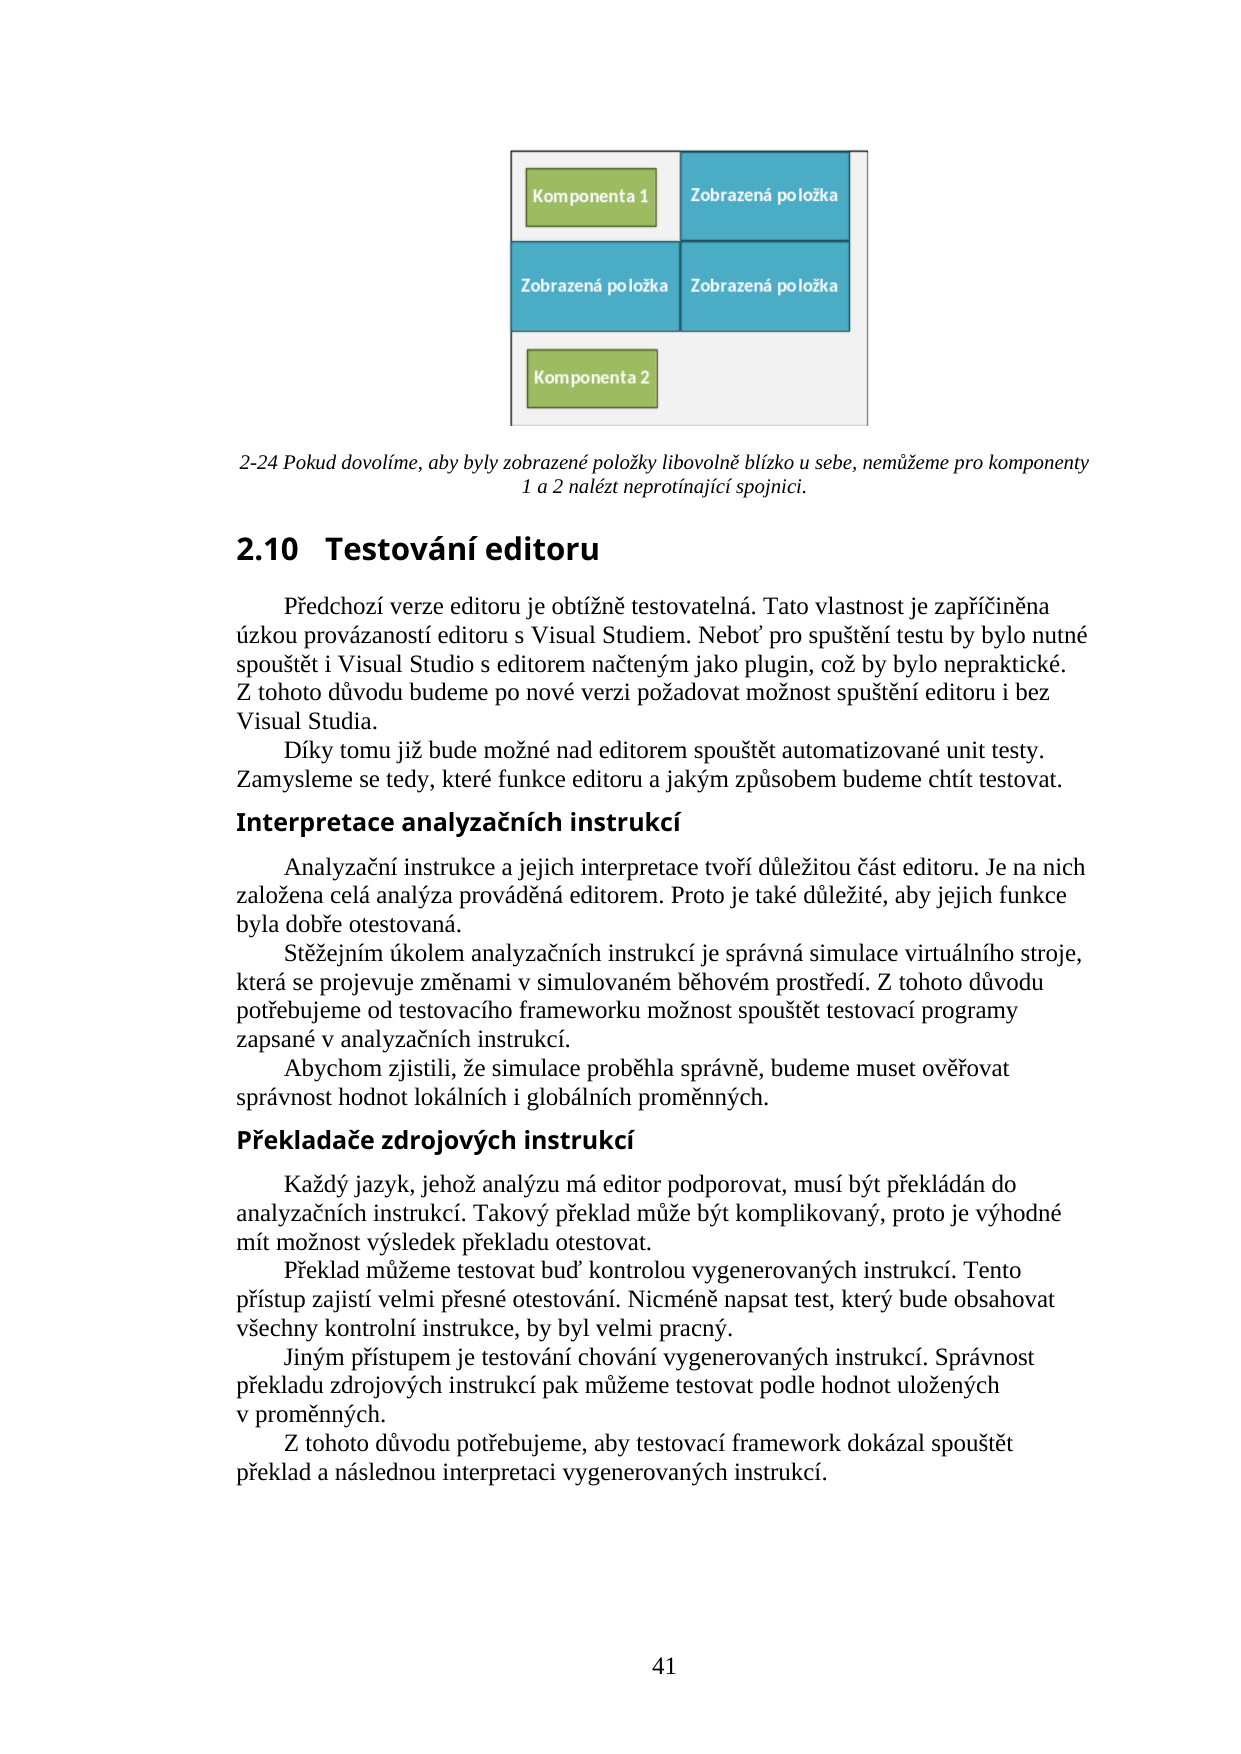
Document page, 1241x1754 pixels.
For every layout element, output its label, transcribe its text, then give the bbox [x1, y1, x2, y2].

text Z tohoto důvodu potřebujeme, aby testovací framework dokázal spouštět překlad a následnou interpretaci vygenerovaných instrukcí. [236, 1428, 1092, 1486]
text Předchozí verze editoru je obtížně testovatelná. Tato vlastnost je zapříčiněna úzkou provázaností editoru s Visual Studiem. Neboť pro spuštění testu by bylo nutné spouštět i Visual Studio s editorem načteným jako plugin, což by bylo nepraktické. Z tohoto důvodu budeme po nové verzi požadovat možnost spuštění editoru i bez Visual Studia. [236, 591, 1092, 735]
subtitle Testování editoru [236, 527, 1092, 570]
text Abychom zjistili, že simulace proběhla správně, budeme muset ověřovat správnost hodnot lokálních i globálních proměnných. [236, 1053, 1092, 1110]
text Interpretace analyzačních instrukcí [236, 805, 1092, 839]
text Překladače zdrojových instrukcí [236, 1123, 1092, 1157]
text Každý jazyk, jehož analýzu má editor podporovat, musí být překládán do analyzačních instrukcí. Takový překlad může být komplikovaný, proto je výhodné mít možnost výsledek překladu otestovat. [236, 1169, 1092, 1256]
text Jiným přístupem je testování chování vygenerovaných instrukcí. Správnost překladu zdrojových instrukcí pak můžeme testovat podle hodnot uložených v proměnných. [236, 1342, 1092, 1428]
text Stěžejním úkolem analyzačních instrukcí je správná simulace virtuálního stroje, která se projevuje změnami v simulovaném běhovém prostředí. Z tohoto důvodu potřebujeme od testovacího frameworku možnost spouštět testovací programy zapsané v analyzačních instrukcí. [236, 938, 1092, 1053]
text Analyzační instrukce a jejich interpretace tvoří důležitou část editoru. Je na nich založena celá analýza prováděná editorem. Proto je také důležité, aby jejich funkce byla dobře otestovaná. [236, 852, 1092, 938]
text Díky tomu již bude možné nad editorem spouštět automatizované unit testy. Zamysleme se tedy, které funkce editoru a jakým způsobem budeme chtít testovat. [236, 735, 1092, 792]
text Překlad můžeme testovat buď kontrolou vygenerovaných instrukcí. Tento přístup zajistí velmi přesné otestování. Nicméně napsat test, který bude obsahovat všechny kontrolní instrukce, by byl velmi pracný. [236, 1256, 1092, 1342]
